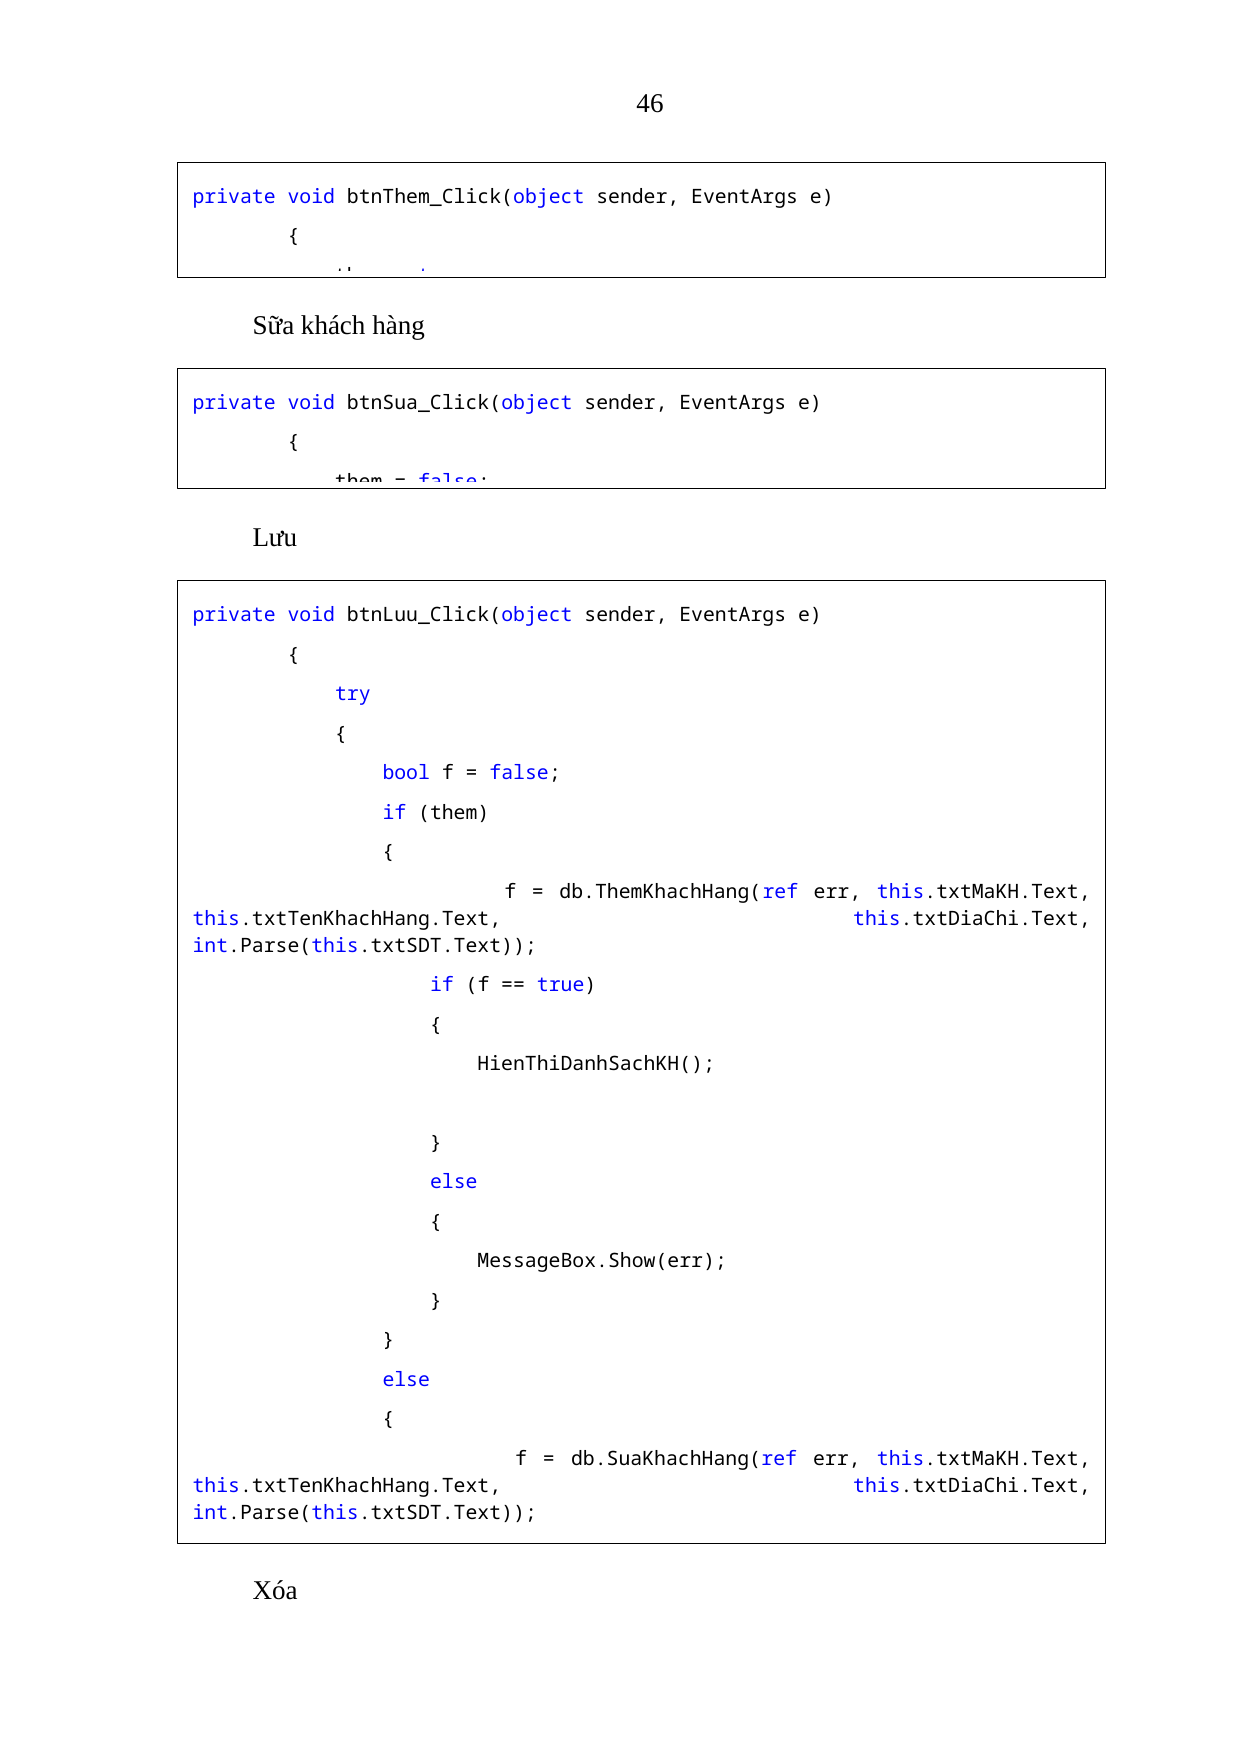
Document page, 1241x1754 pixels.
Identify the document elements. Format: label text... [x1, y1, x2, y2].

text Lưu [177, 521, 1122, 553]
text Sữa khách hàng [177, 309, 1122, 340]
text Xóa [177, 1574, 1122, 1606]
